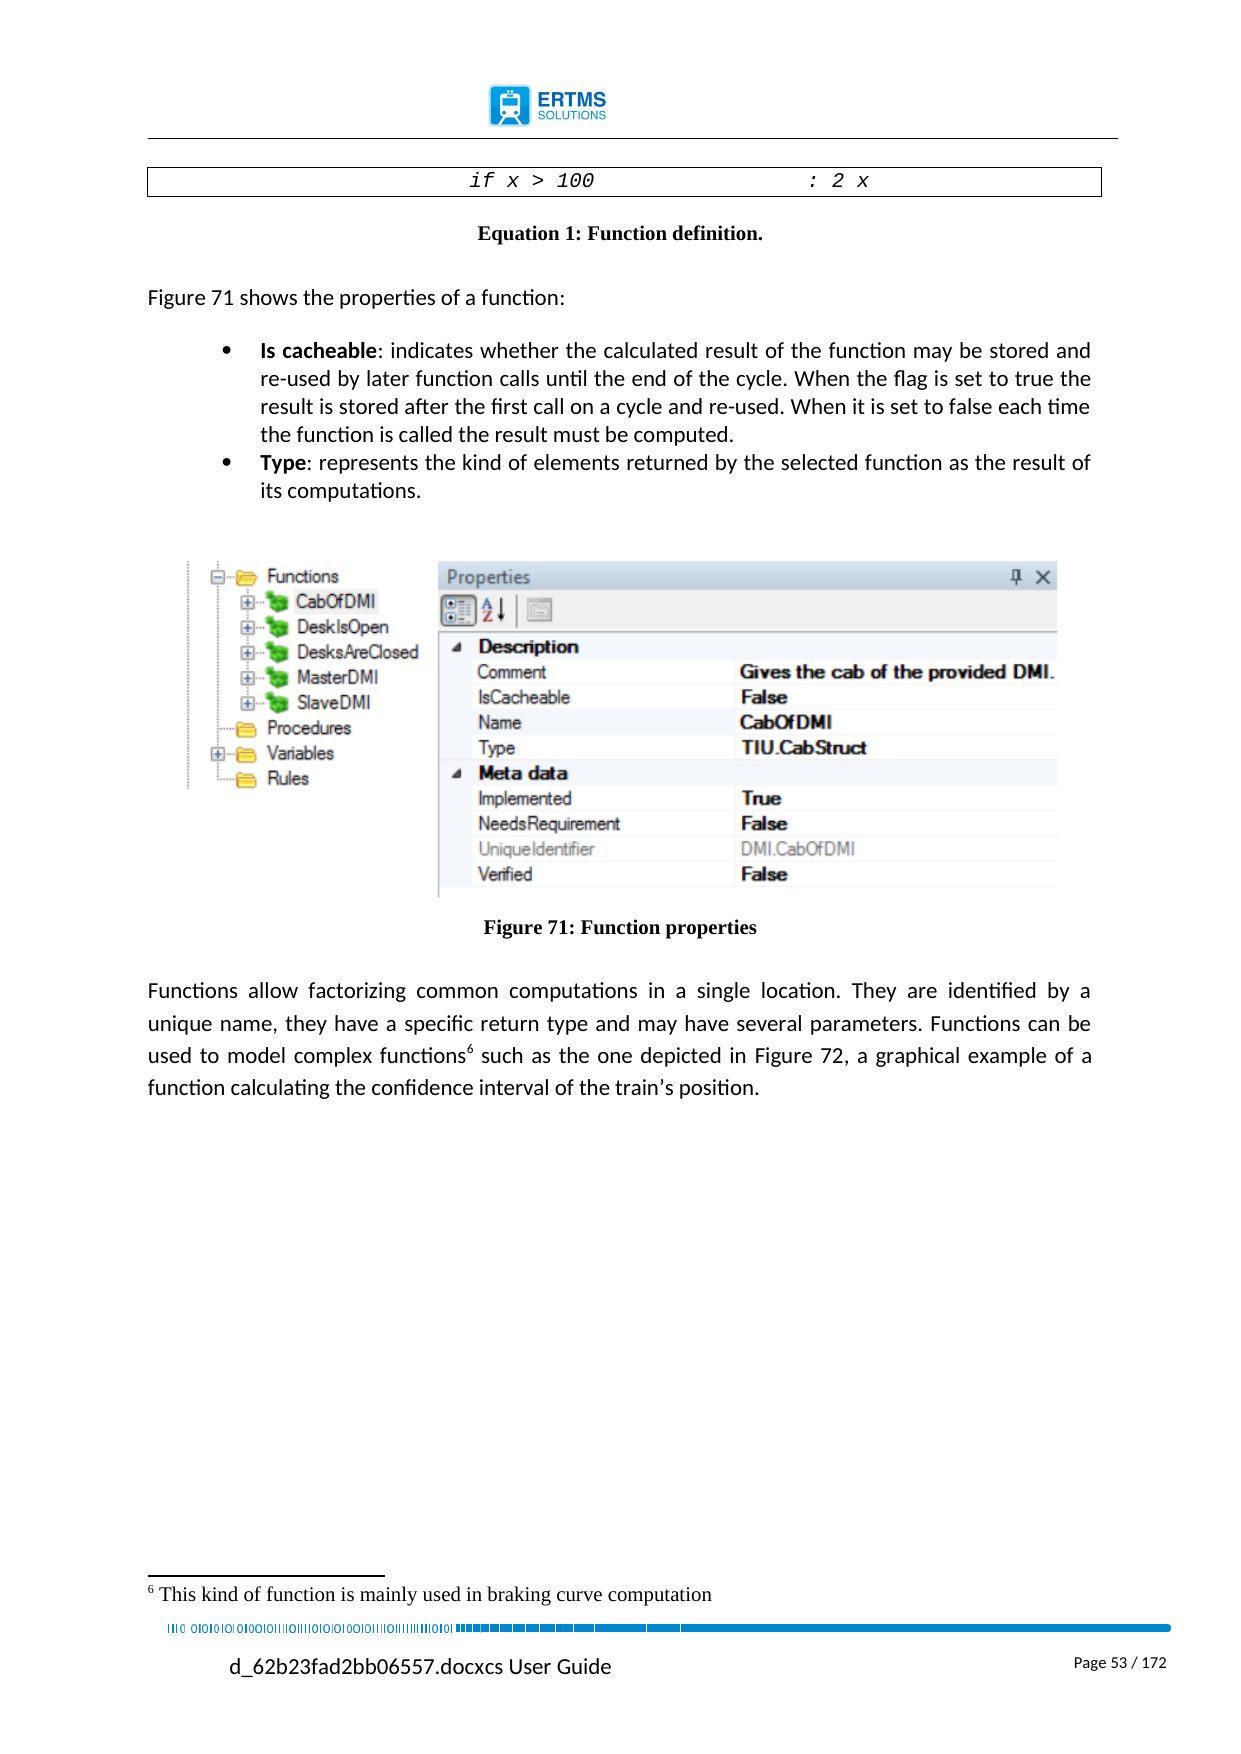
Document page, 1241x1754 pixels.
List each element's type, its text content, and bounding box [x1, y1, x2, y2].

text if x > 100 : 2 x [148, 168, 1101, 196]
text Equation 1: Function definition. [148, 221, 1093, 245]
text Functions allow factorizing common computations in a single location. They are identified by a unique name, they have a specific return type and may have several parameters. Functions can be used to model complex functions such as the one depicted in Figure 72, a graphical example of a function calculating the confidence interval of the train’s position. [148, 976, 1093, 1101]
picture [167, 1624, 1171, 1633]
list Type: represents the kind of elements returned by the selected function as the result of its computations. [223, 448, 1093, 504]
text Figure 71 shows the properties of a function: [148, 283, 1093, 311]
list Is cacheable: indicates whether the calculated result of the function may be stored and re-used by later function calls until the end of the cycle. When the flag is set to true the result is stored after the first call on a cycle and re-used. When it is set to false each time the function is called the result must be computed. [223, 336, 1093, 448]
text Figure 71: Function properties [148, 915, 1093, 939]
picture [477, 73, 617, 138]
